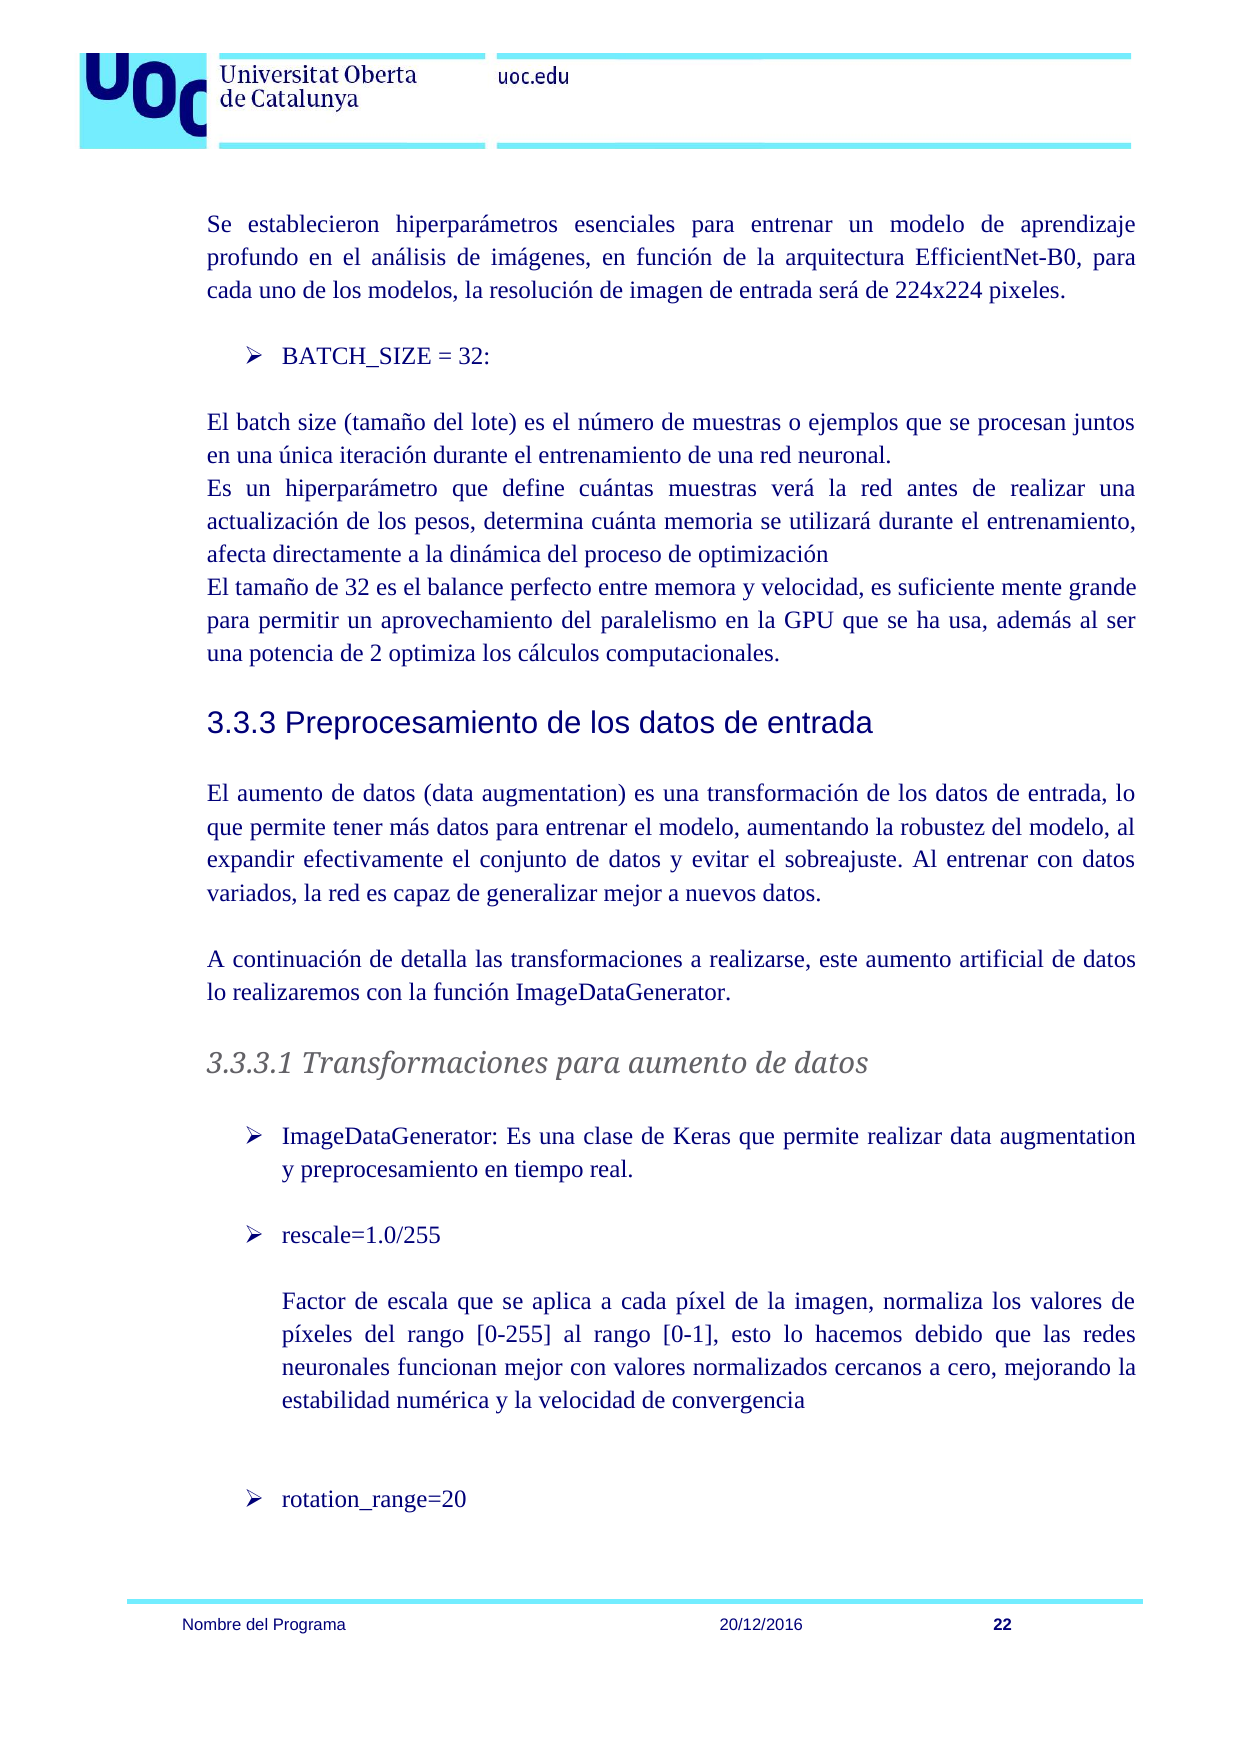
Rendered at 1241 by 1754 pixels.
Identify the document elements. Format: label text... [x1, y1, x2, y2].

picture [74, 53, 207, 149]
text El tamaño de 32 es el balance perfecto entre memora y velocidad, es suficiente mente grande para permitir un aprovechamiento del paralelismo en la GPU que se ha usa, además al ser una potencia de 2 optimiza los cálculos computacionales. [207, 572, 1137, 667]
list rescale=1.0/255 [244, 1220, 1137, 1249]
text El batch size (tamaño del lote) es el número de muestras o ejemplos que se procesan juntos en una única iteración durante el entrenamiento de una red neuronal. [207, 407, 1137, 469]
text El aumento de datos (data augmentation) es una transformación de los datos de entrada, lo que permite tener más datos para entrenar el modelo, aumentando la robustez del modelo, al expandir efectivamente el conjunto de datos y evitar el sobreajuste. Al entrenar con datos variados, la red es capaz de generalizar mejor a nuevos datos. [207, 778, 1137, 906]
list rotation_range=20 [244, 1484, 1137, 1513]
list ImageDataGenerator: Es una clase de Keras que permite realizar data augmentation y preprocesamiento en tiempo real. [244, 1121, 1137, 1183]
text Es un hiperparámetro que define cuántas muestras verá la red antes de realizar una actualización de los pesos, determina cuánta memoria se utilizará durante el entrenamiento, afecta directamente a la dinámica del proceso de optimización [207, 473, 1137, 568]
text A continuación de detalla las transformaciones a realizarse, este aumento artificial de datos lo realizaremos con la función ImageDataGenerator. [207, 944, 1137, 1005]
text Se establecieron hiperparámetros esenciales para entrenar un modelo de aprendizaje profundo en el análisis de imágenes, en función de la arquitectura EfficientNet-B0, para cada uno de los modelos, la resolución de imagen de entrada será de 224x224 pixeles. [207, 30, 1137, 304]
list BATCH_SIZE = 32: [244, 341, 1137, 370]
subtitle 3.3.3 Preprocesamiento de los datos de entrada [207, 704, 1137, 740]
text Factor de escala que se aplica a cada píxel de la imagen, normaliza los valores de píxeles del rango [0-255] al rango [0-1], esto lo hacemos debido que las redes neuronales funcionan mejor con valores normalizados cercanos a cero, mejorando la estabilidad numérica y la velocidad de convergencia [282, 1286, 1137, 1414]
subtitle 3.3.3.1 Transformaciones para aumento de datos [207, 1043, 1152, 1082]
